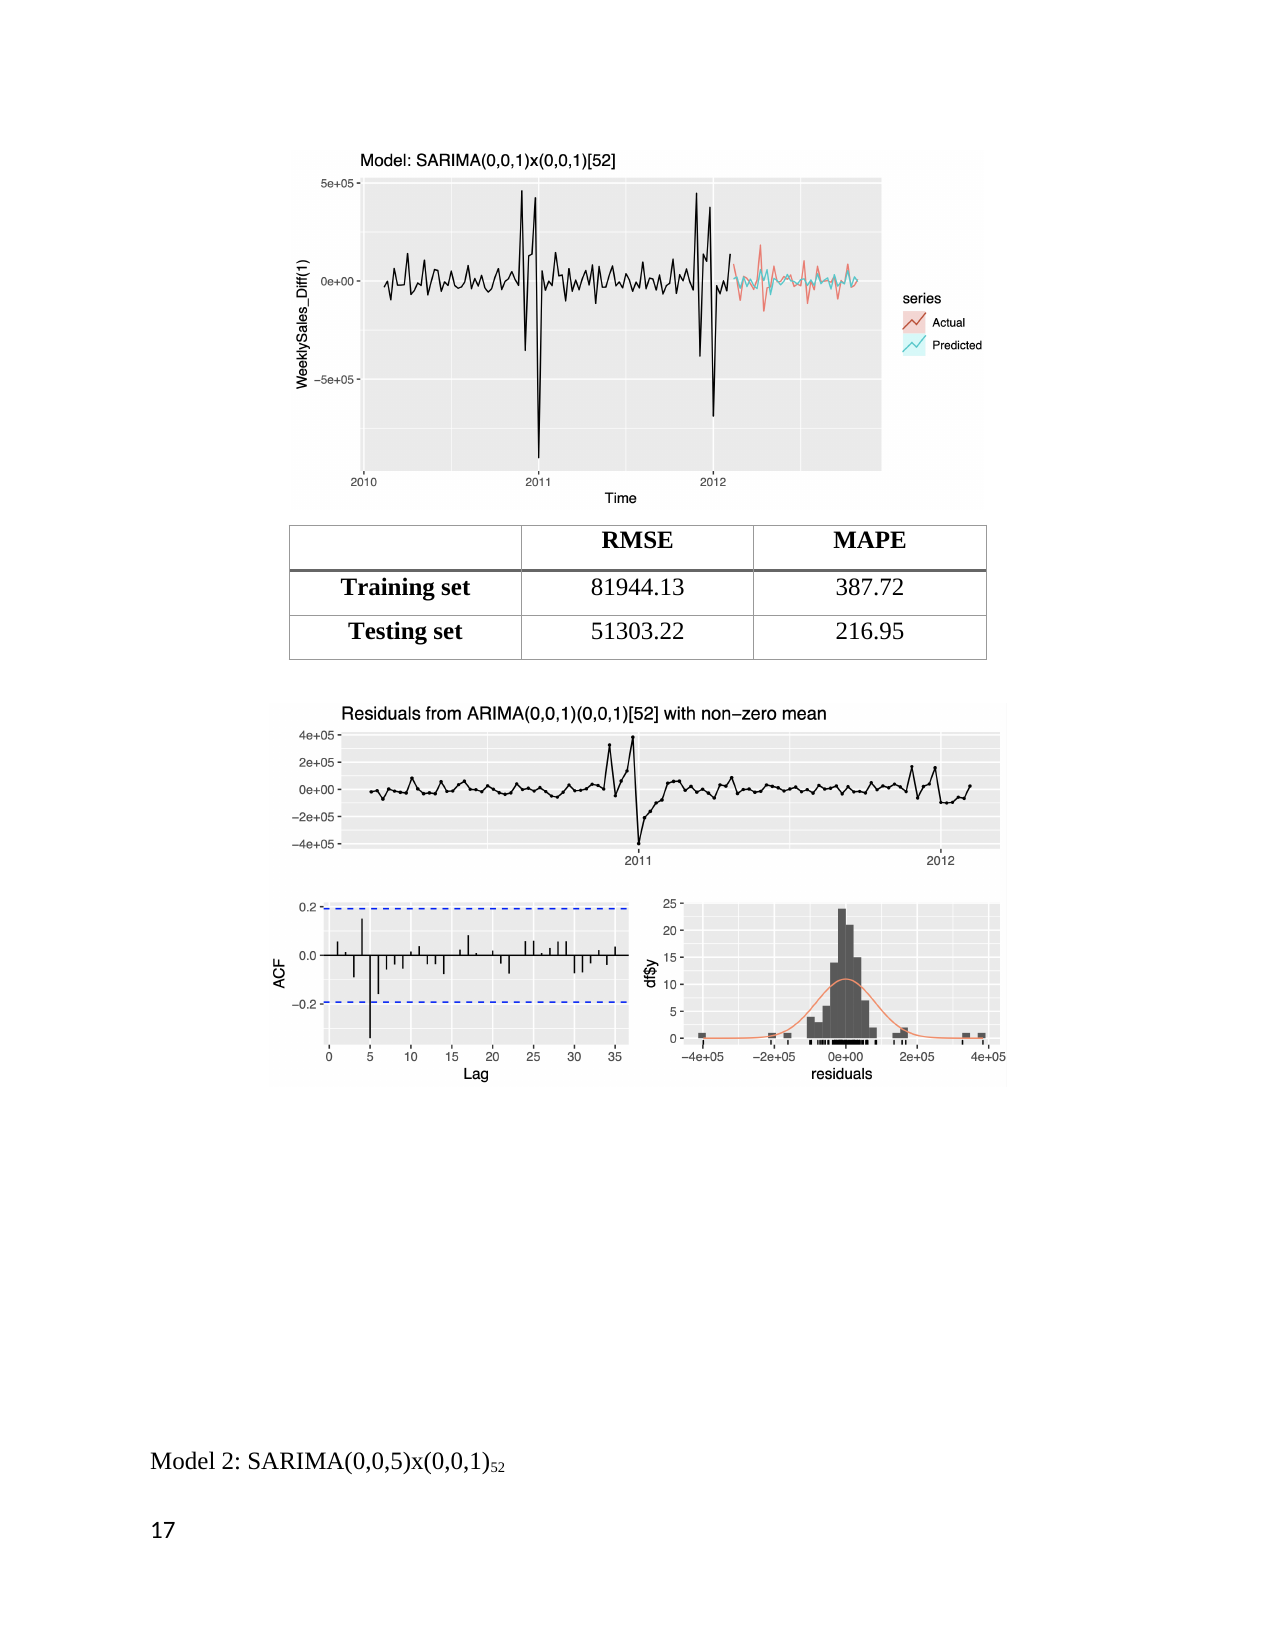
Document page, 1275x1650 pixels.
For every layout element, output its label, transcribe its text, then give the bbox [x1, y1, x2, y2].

table_cell Training set [290, 572, 521, 615]
text Model 2: SARIMA(0,0,5)x(0,0,1)52 [150, 1446, 1125, 1475]
table_header MAPE [754, 526, 986, 569]
table_cell Testing set [290, 616, 521, 659]
table_header RMSE [522, 526, 753, 569]
table_cell 81944.13 [522, 572, 753, 615]
picture [291, 150, 984, 510]
table_cell 216.95 [754, 616, 986, 659]
picture [268, 703, 1007, 1087]
table_header [290, 526, 521, 569]
table_cell 387.72 [754, 572, 986, 615]
table_cell 51303.22 [522, 616, 753, 659]
